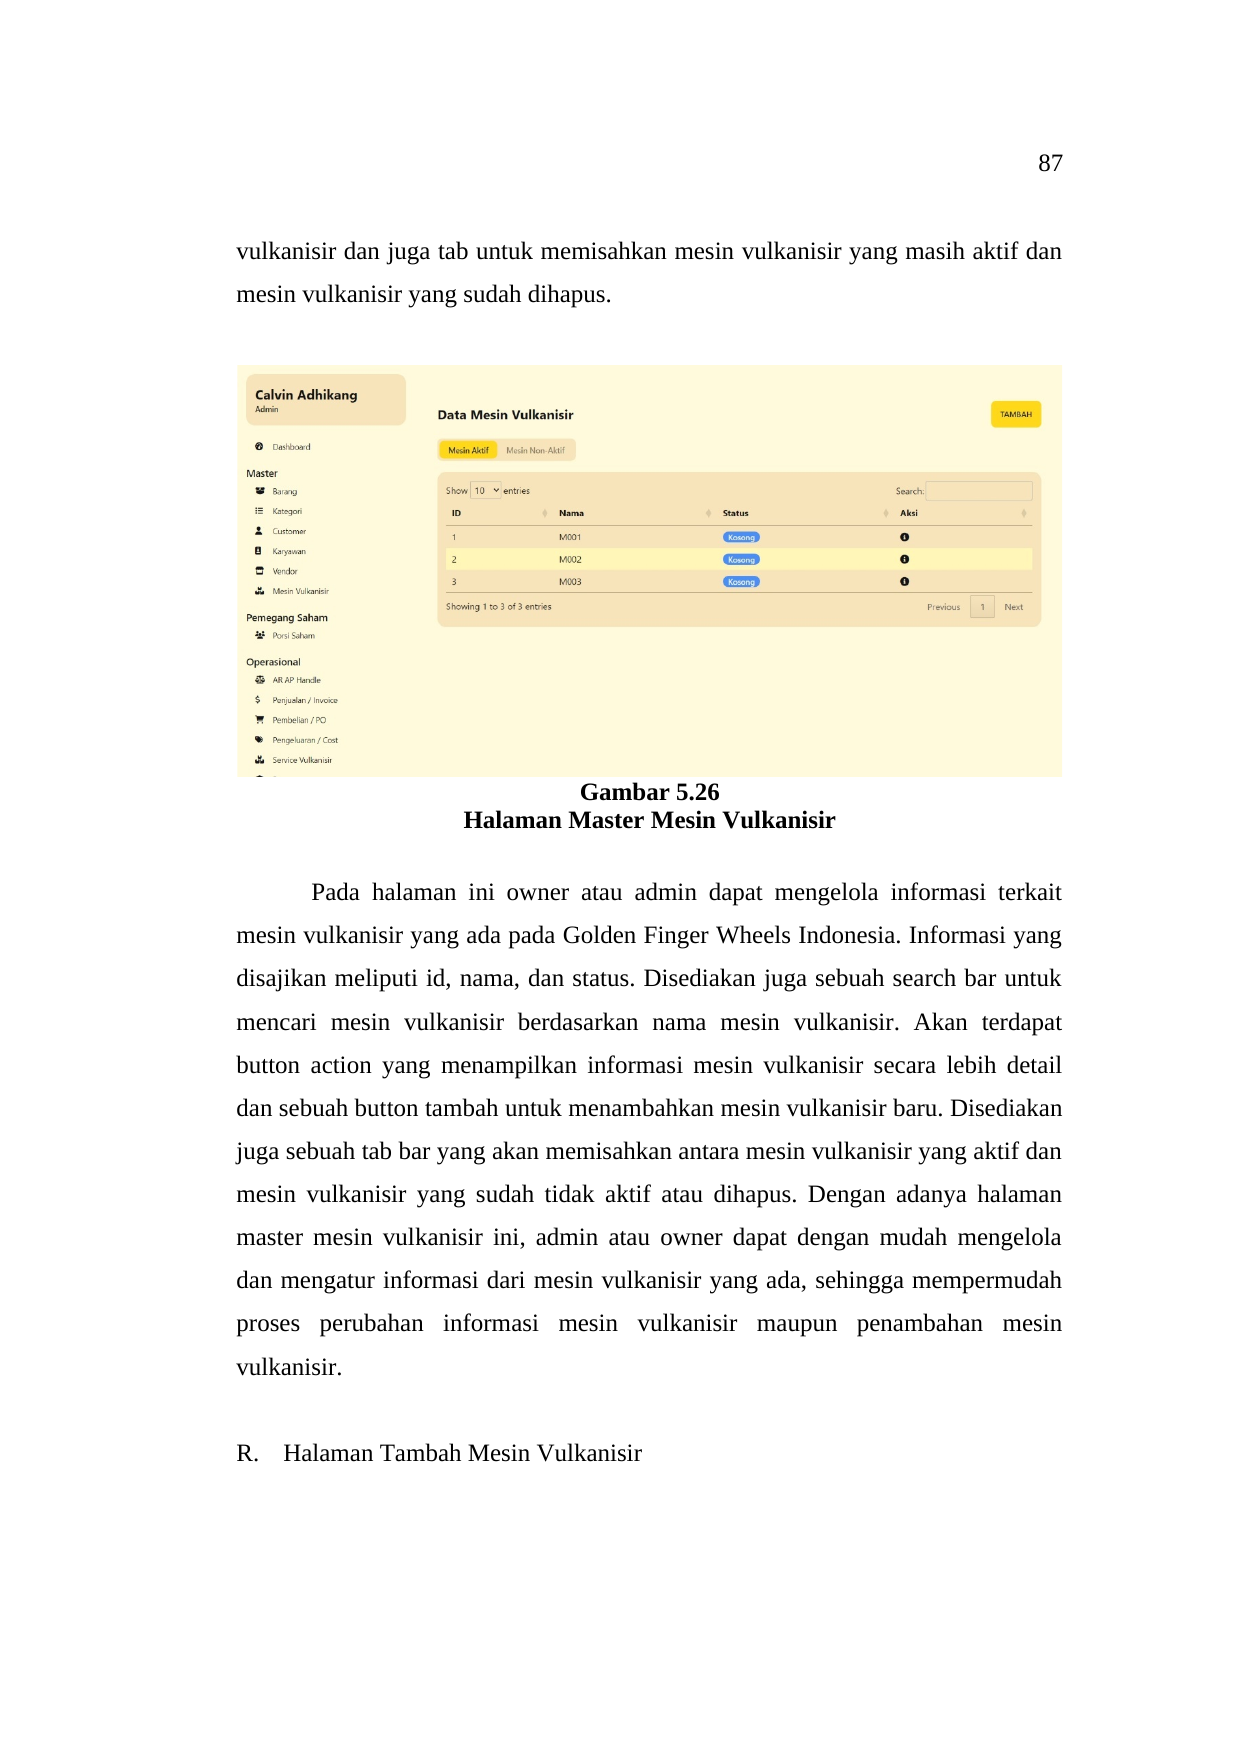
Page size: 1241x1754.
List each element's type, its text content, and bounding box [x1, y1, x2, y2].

picture [237, 365, 1063, 777]
list Halaman Tambah Mesin Vulkanisir [236, 1438, 1063, 1467]
text Pada halaman ini owner atau admin dapat mengelola informasi terkait mesin vulkanisir yang ada pada Golden Finger Wheels Indonesia. Informasi yang disajikan meliputi id, nama, dan status. Disediakan juga sebuah search bar untuk mencari mesin vulkanisir berdasarkan nama mesin vulkanisir. Akan terdapat button action yang menampilkan informasi mesin vulkanisir secara lebih detail dan sebuah button tambah untuk menambahkan mesin vulkanisir baru. Disediakan juga sebuah tab bar yang akan memisahkan antara mesin vulkanisir yang aktif dan mesin vulkanisir yang sudah tidak aktif atau dihapus. Dengan adanya halaman master mesin vulkanisir ini, admin atau owner dapat dengan mudah mengelola dan mengatur informasi dari mesin vulkanisir yang ada, sehingga mempermudah proses perubahan informasi mesin vulkanisir maupun penambahan mesin vulkanisir. [236, 877, 1063, 1380]
text Gambar 5.26 [236, 777, 1063, 805]
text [236, 236, 1063, 308]
text Halaman Master Mesin Vulkanisir [236, 805, 1063, 834]
